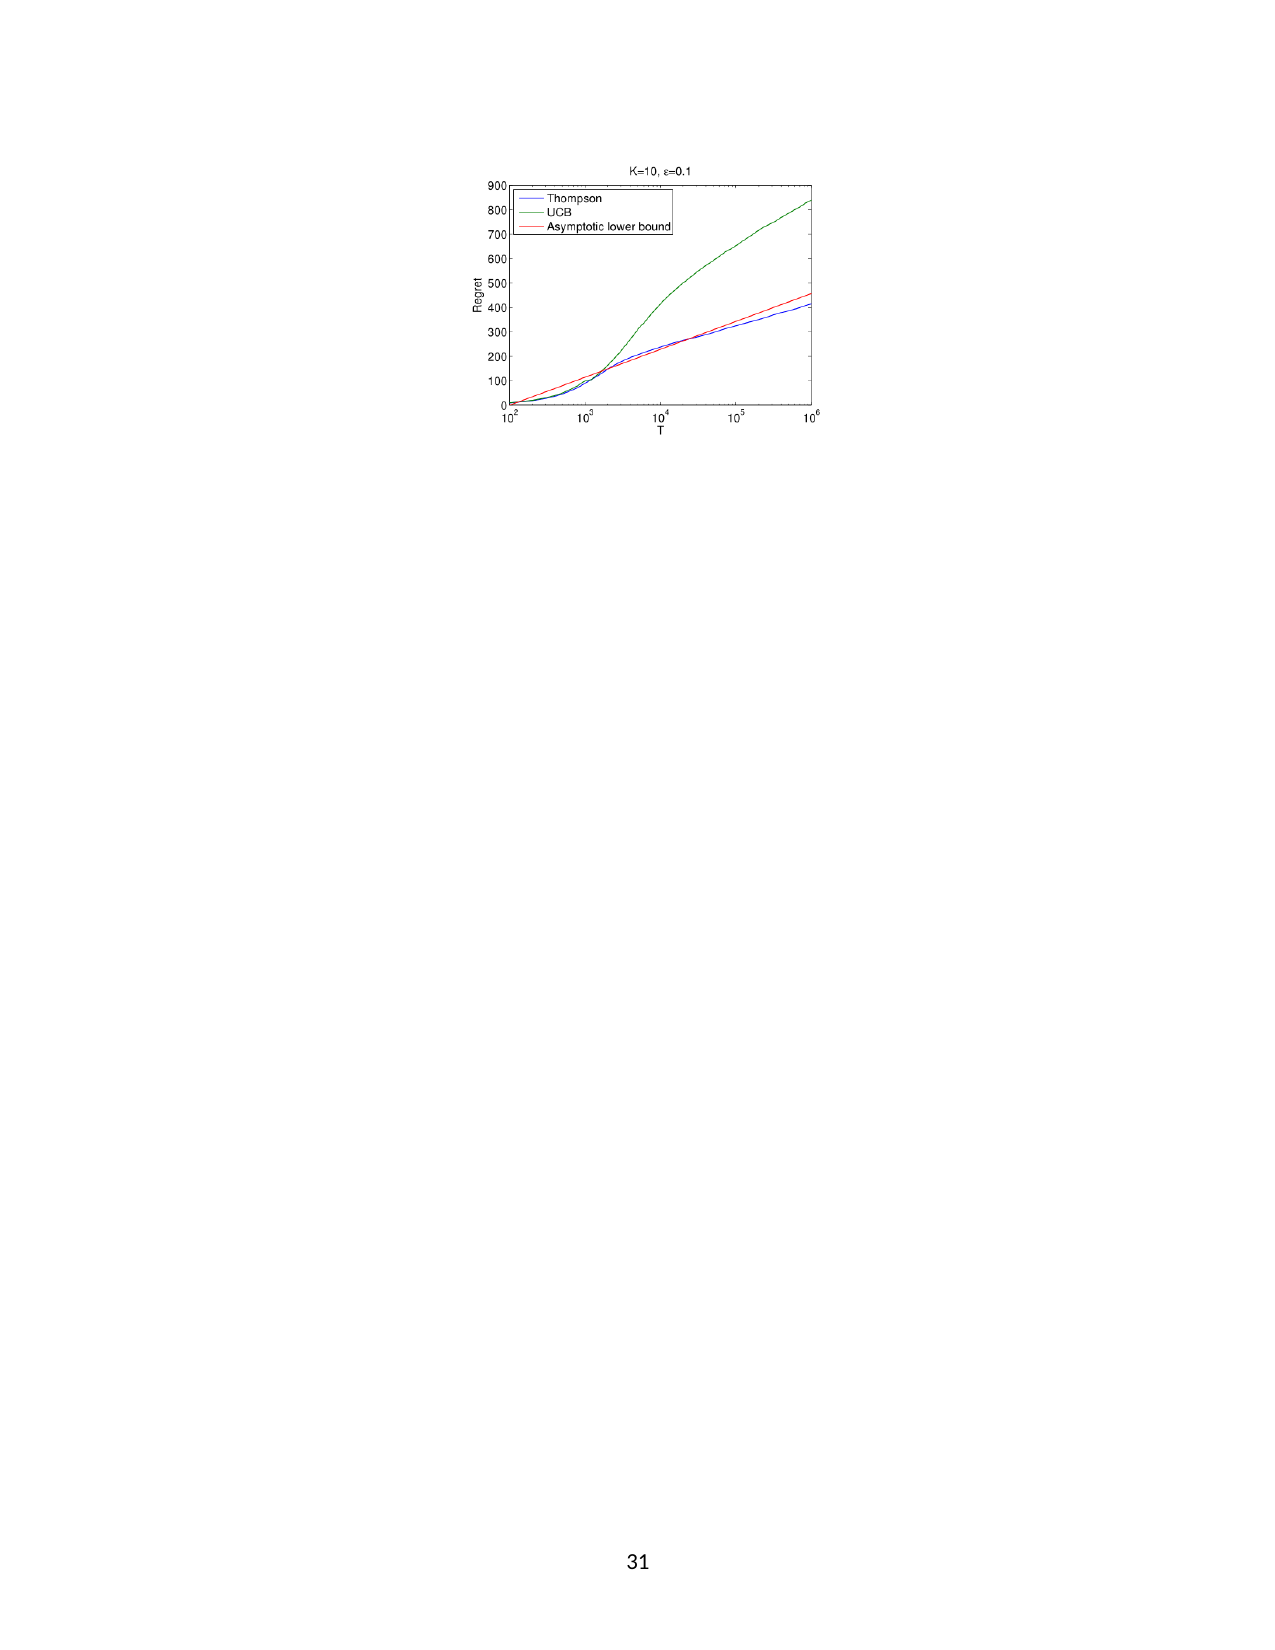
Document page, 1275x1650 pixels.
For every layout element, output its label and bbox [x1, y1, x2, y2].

picture [436, 150, 839, 454]
